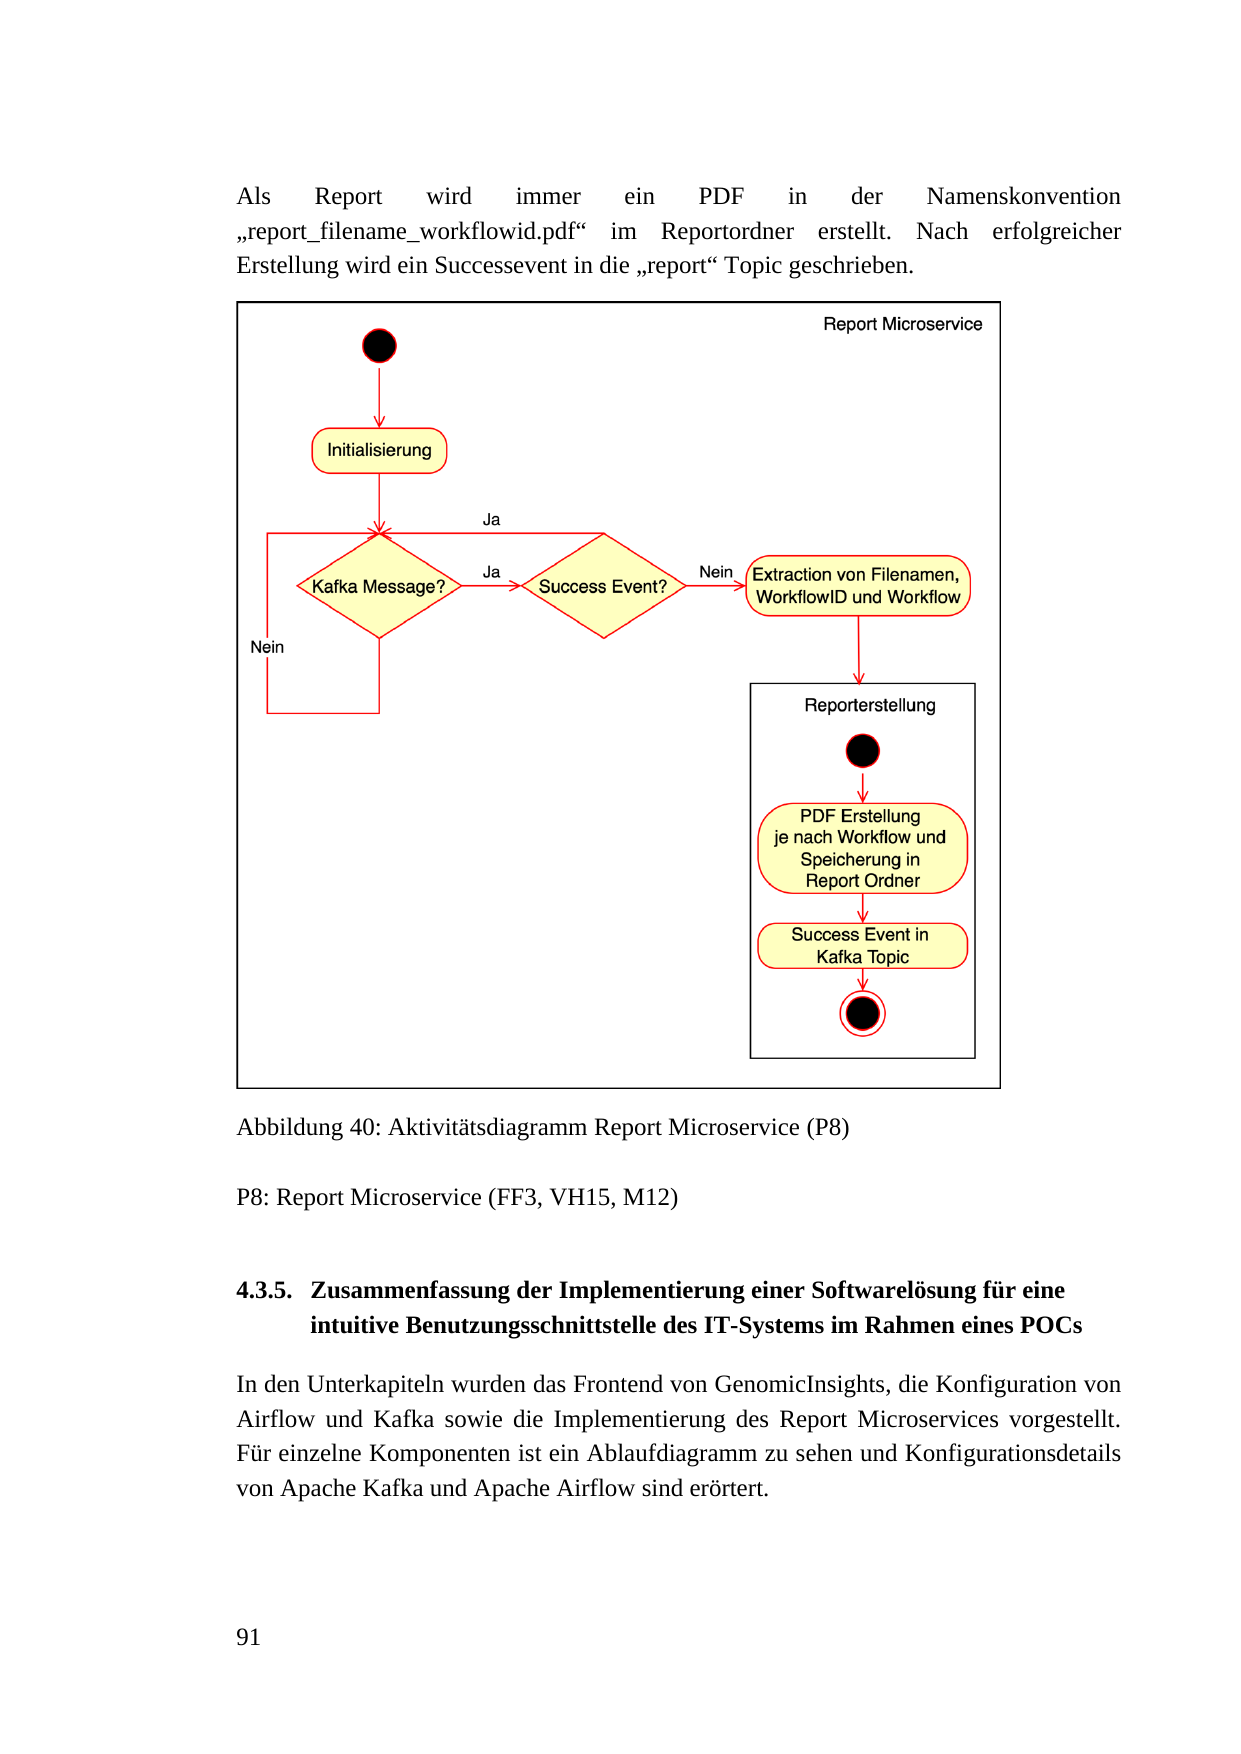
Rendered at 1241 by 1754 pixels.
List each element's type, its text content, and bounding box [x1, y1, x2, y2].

text Abbildung 40: Aktivitätsdiagramm Report Microservice (P8) [236, 1111, 1122, 1141]
text P8: Report Microservice (FF3, VH15, M12) [236, 1182, 1122, 1211]
text Als Report wird immer ein PDF in der Namenskonvention „report_filename_workflowid.pdf“ im Reportordner erstellt. Nach erfolgreicher Erstellung wird ein Successevent in die „report“ Topic geschrieben. [236, 181, 1122, 279]
picture [236, 301, 1001, 1089]
text In den Unterkapiteln wurden das Frontend von GenomicInsights, die Konfiguration von Airflow und Kafka sowie die Implementierung des Report Microservices vorgestellt. Für einzelne Komponenten ist ein Ablaufdiagramm zu sehen und Konfigurationsdetails von Apache Kafka und Apache Airflow sind erörtert. [236, 1369, 1122, 1501]
text Zusammenfassung der Implementierung einer Softwarelösung für eine intuitive Benutzungsschnittstelle des IT-Systems im Rahmen eines POCs [236, 1275, 1122, 1338]
